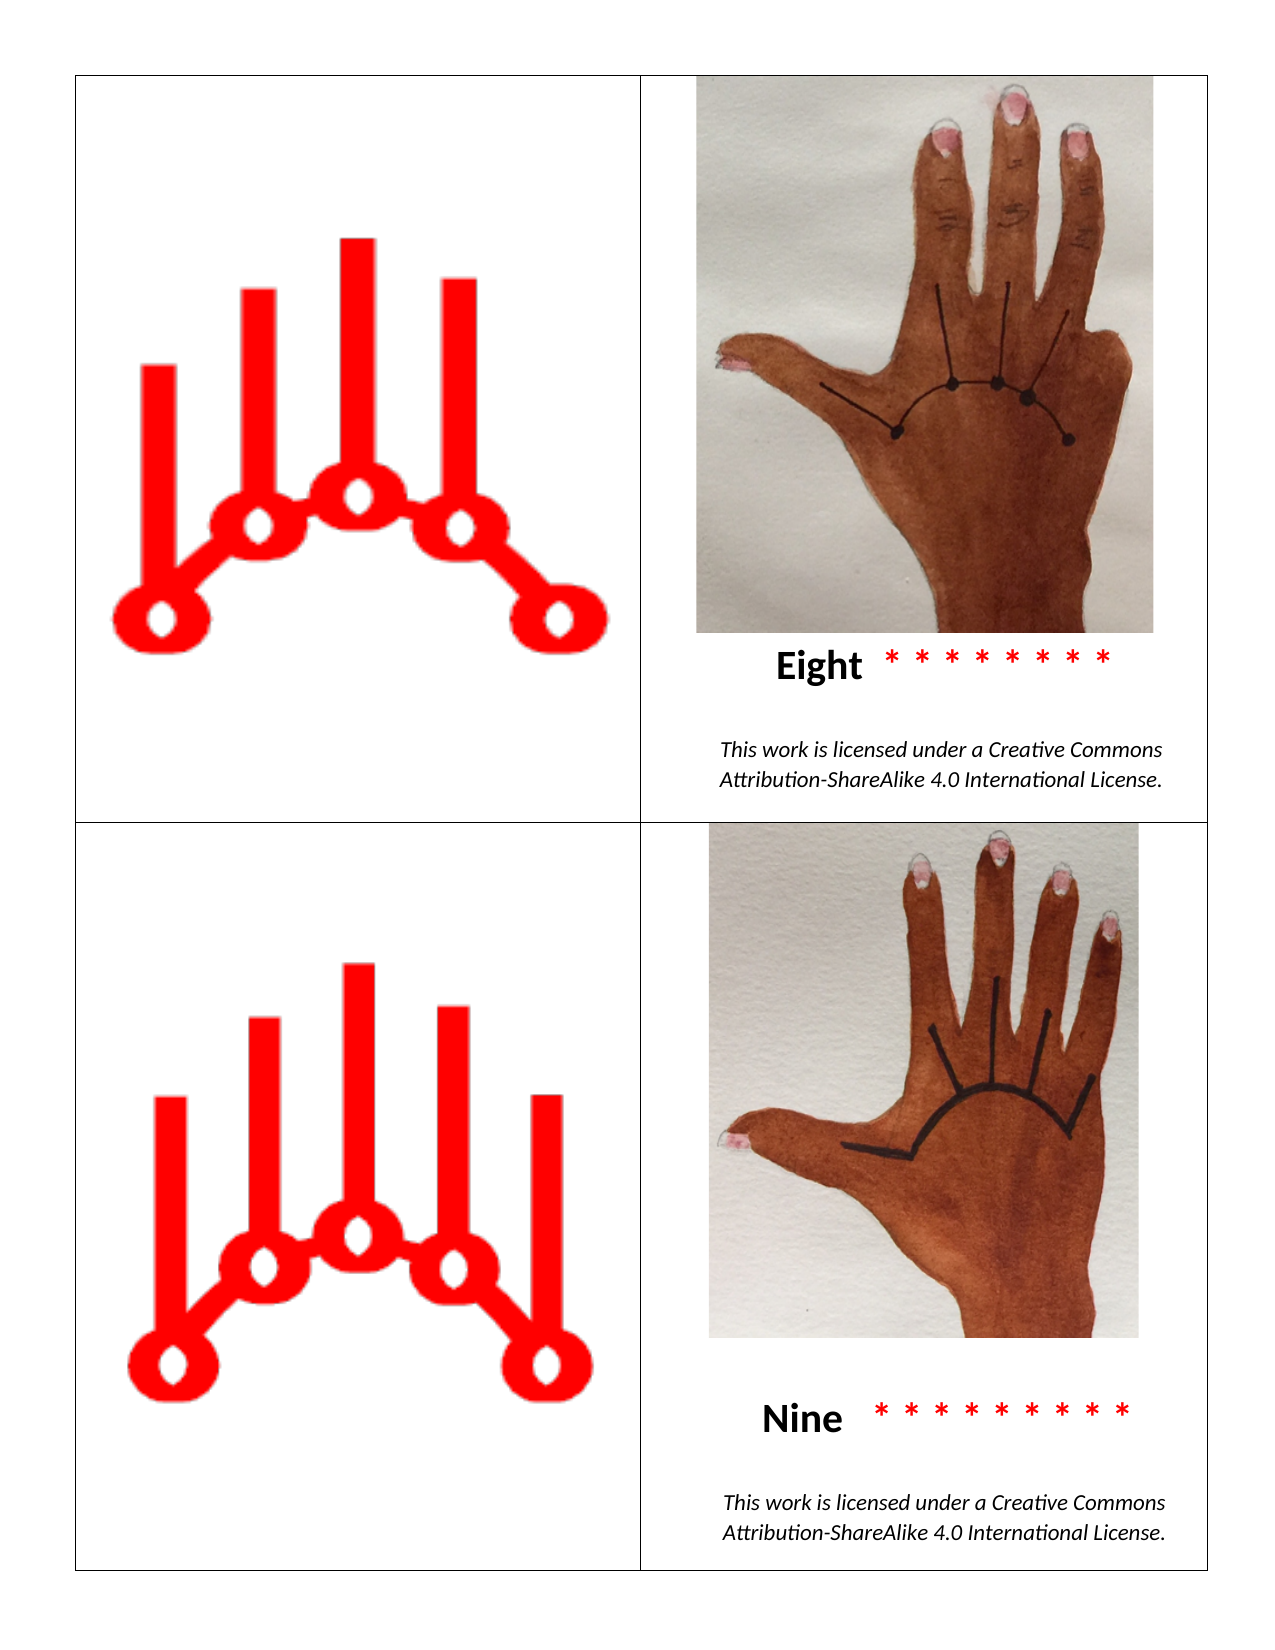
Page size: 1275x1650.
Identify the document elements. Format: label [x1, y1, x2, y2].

table_cell [76, 823, 640, 1569]
picture [75, 206, 638, 668]
picture [696, 76, 1154, 633]
picture [708, 823, 1139, 1338]
table_cell [641, 76, 1207, 822]
table_cell [76, 76, 640, 822]
picture [75, 931, 636, 1420]
table_cell [641, 823, 1207, 1569]
